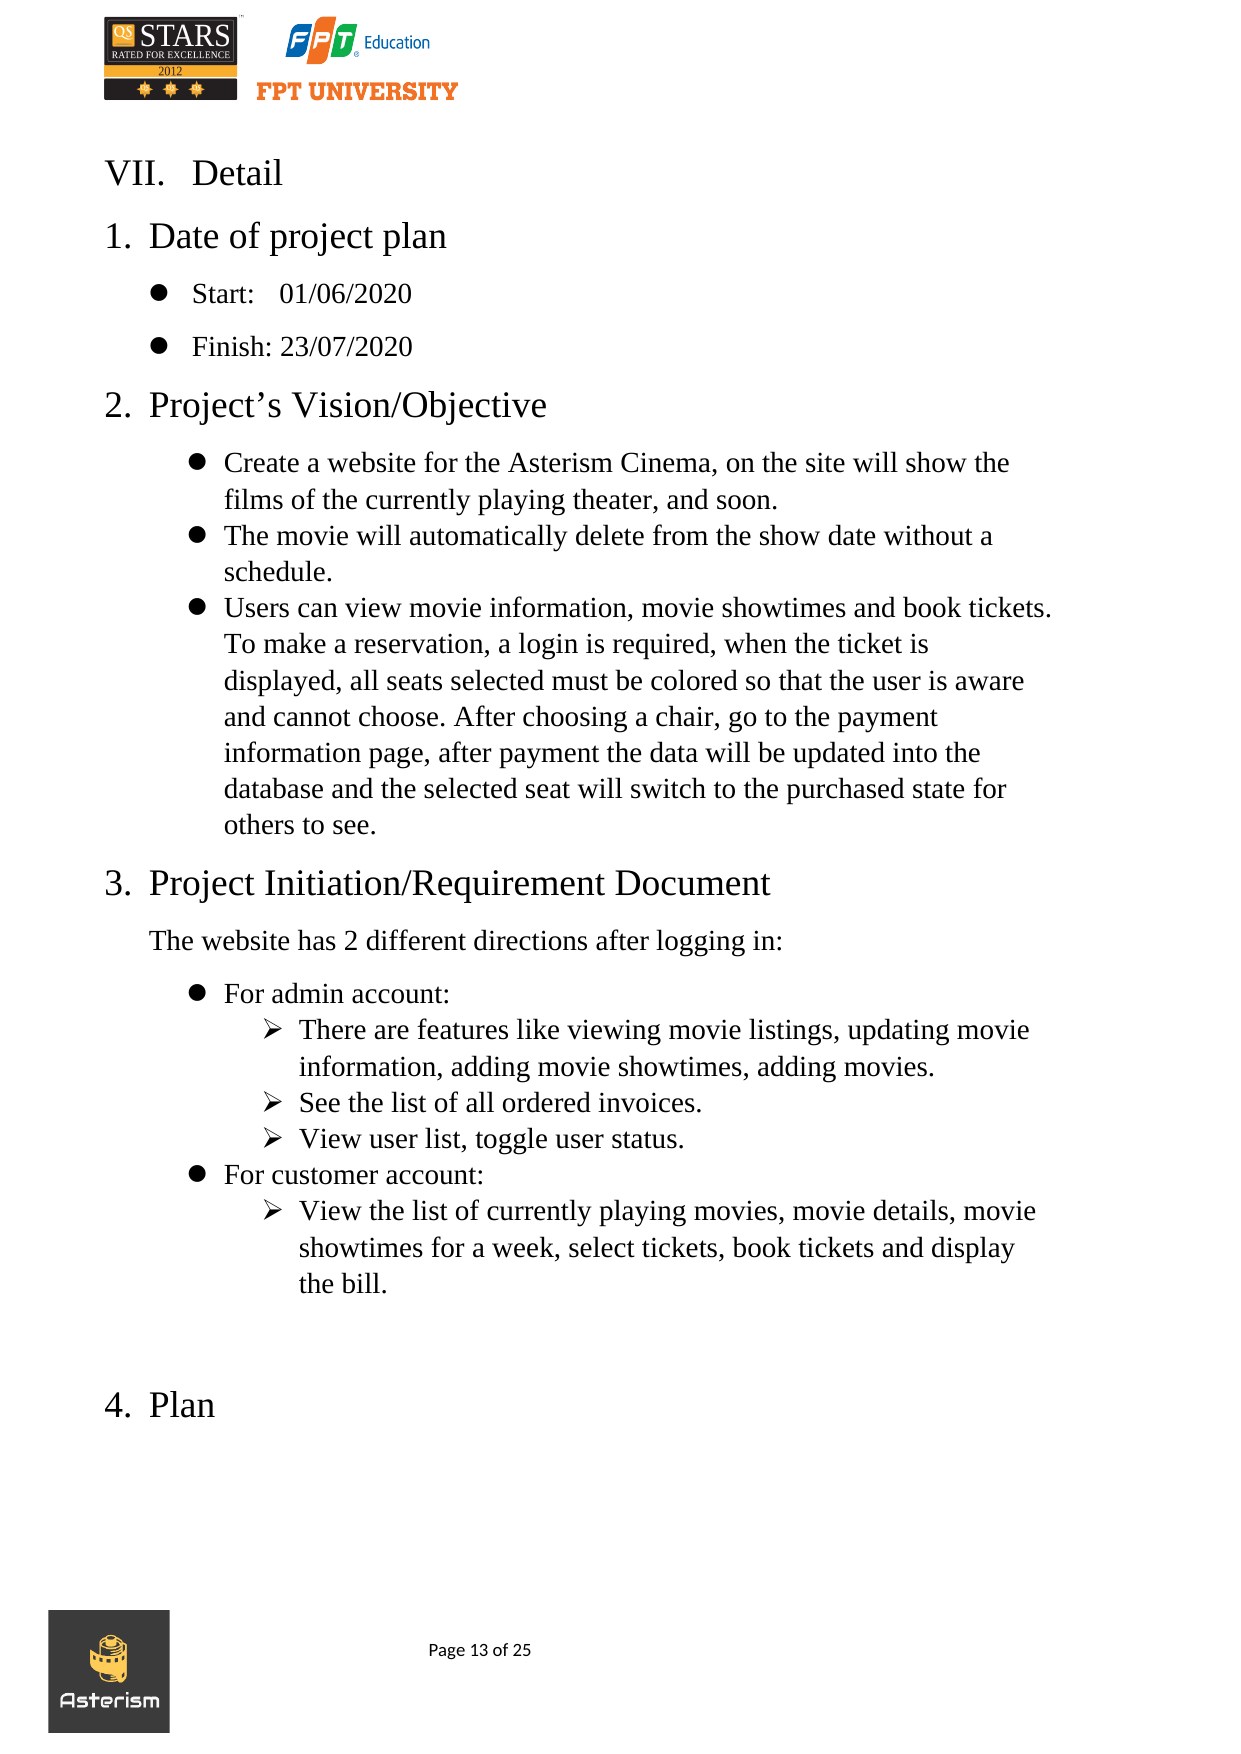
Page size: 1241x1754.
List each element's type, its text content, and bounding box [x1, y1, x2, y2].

list Project Initiation/Requirement Document [104, 860, 1053, 903]
list There are features like viewing movie listings, updating movie information, adding movie showtimes, adding movies. [261, 1012, 1053, 1082]
list View the list of currently playing movies, movie details, movie showtimes for a week, select tickets, book tickets and display the bill. [261, 1193, 1053, 1299]
list For admin account: [186, 976, 1053, 1010]
list Detail [104, 150, 1053, 193]
text The website has 2 different directions after logging in: [148, 923, 1053, 957]
list Date of project plan [104, 213, 1053, 256]
list Create a website for the Asterism Cinema, on the site will show the films of the currently playing theater, and soon. [186, 446, 1053, 515]
picture [48, 1610, 170, 1733]
picture [96, 11, 465, 104]
list The movie will automatically delete from the show date without a schedule. [186, 518, 1053, 588]
list Start: 01/06/2020 [148, 276, 1053, 310]
list View user list, toggle user status. [261, 1121, 1053, 1155]
list Project’s Vision/Objective [104, 382, 1053, 425]
list Users can view movie information, movie showtimes and book tickets. To make a reservation, a login is required, when the ticket is displayed, all seats selected must be colored so that the user is aware and cannot choose. After choosing a chair, go to the payment information page, after payment the data will be updated into the database and the selected seat will switch to the purchased state for others to see. [186, 590, 1053, 841]
list Plan [104, 1382, 1053, 1425]
list Finish: 23/07/2020 [148, 329, 1053, 363]
list See the list of all ordered invoices. [261, 1085, 1053, 1118]
list For customer account: [186, 1157, 1053, 1191]
